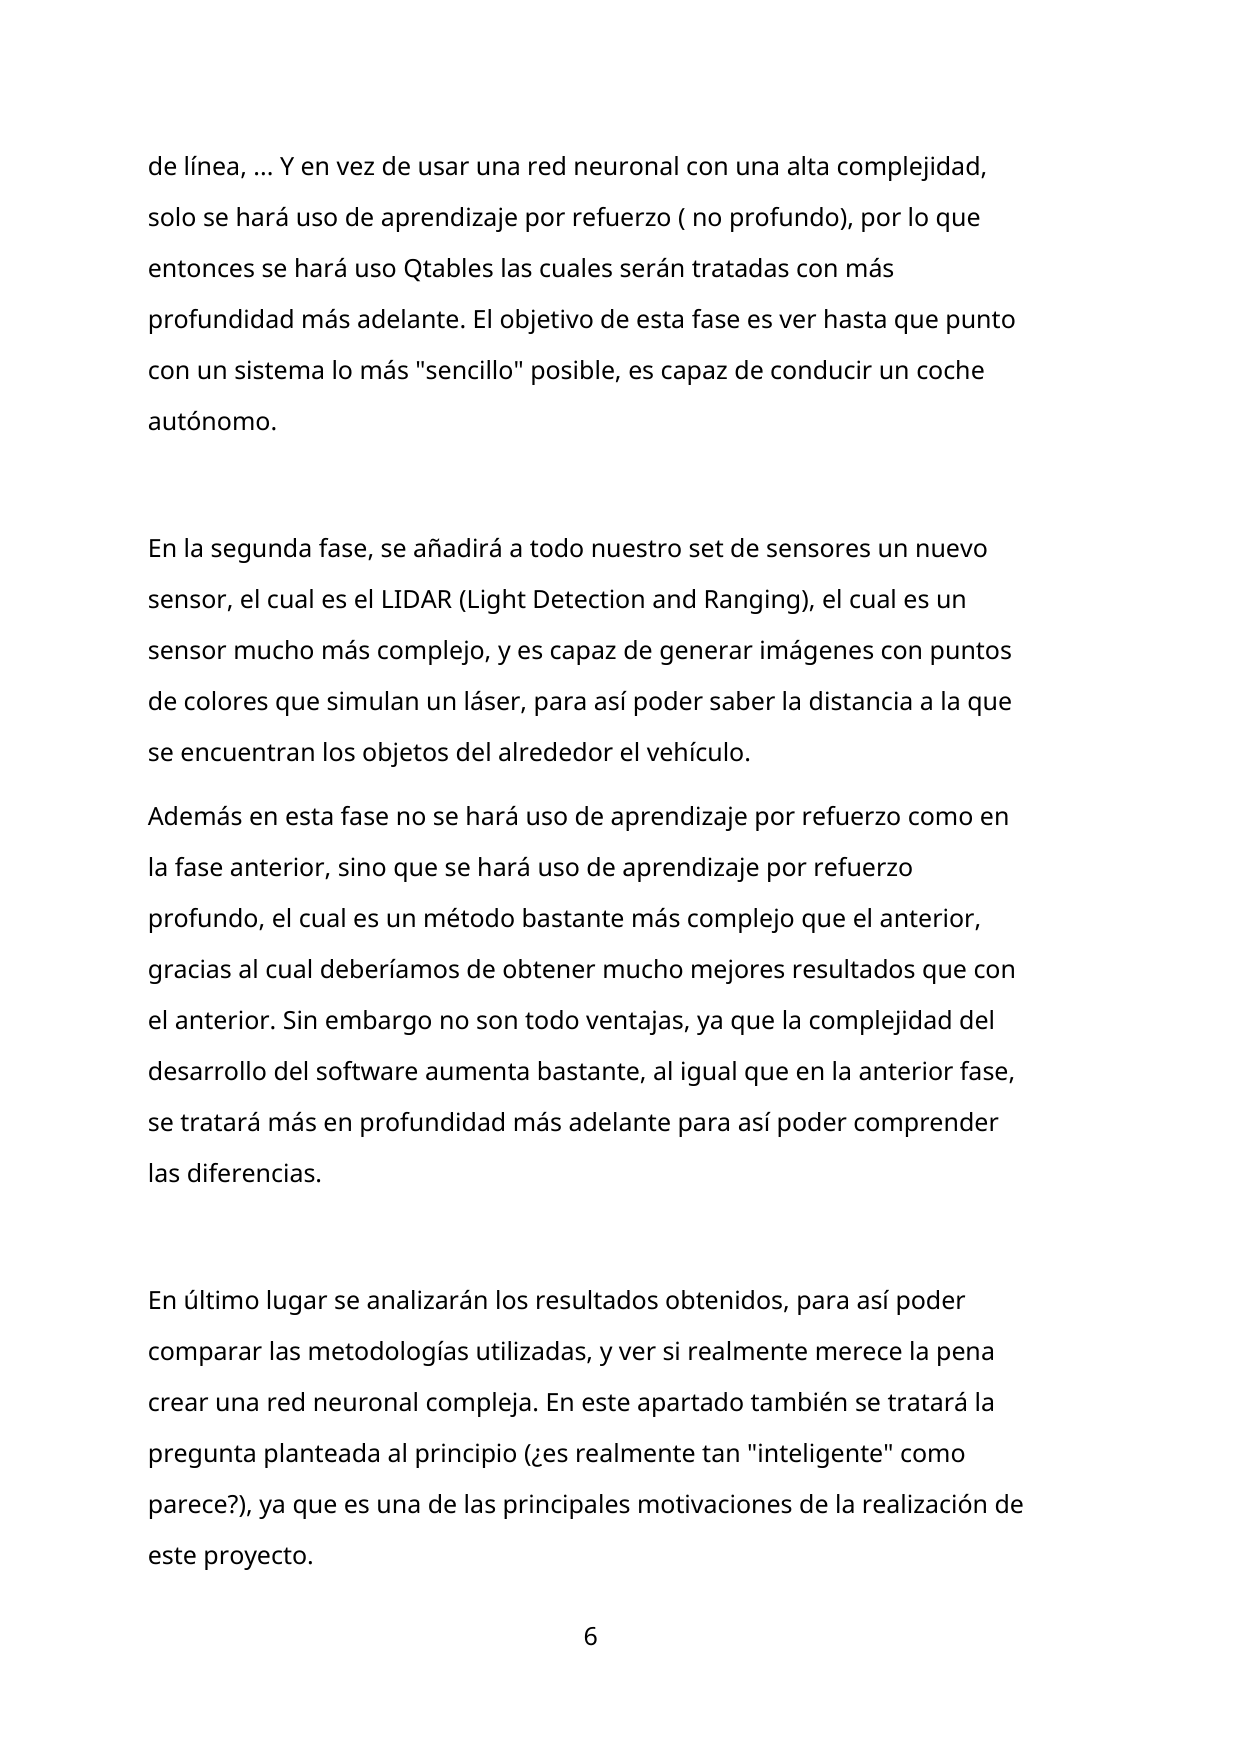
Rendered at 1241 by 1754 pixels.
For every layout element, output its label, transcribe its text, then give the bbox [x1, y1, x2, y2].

text En la segunda fase, se añadirá a todo nuestro set de sensores un nuevo sensor, el cual es el LIDAR (Light Detection and Ranging), el cual es un sensor mucho más complejo, y es capaz de generar imágenes con puntos de colores que simulan un láser, para así poder saber la distancia a la que se encuentran los objetos del alrededor el vehículo. [148, 531, 1033, 769]
text Además en esta fase no se hará uso de aprendizaje por refuerzo como en la fase anterior, sino que se hará uso de aprendizaje por refuerzo profundo, el cual es un método bastante más complejo que el anterior, gracias al cual deberíamos de obtener mucho mejores resultados que con el anterior. Sin embargo no son todo ventajas, ya que la complejidad del desarrollo del software aumenta bastante, al igual que en la anterior fase, se tratará más en profundidad más adelante para así poder comprender las diferencias. [148, 798, 1033, 1190]
text En último lugar se analizarán los resultados obtenidos, para así poder comparar las metodologías utilizadas, y ver si realmente merece la pena crear una red neuronal compleja. En este apartado también se tratará la pregunta planteada al principio (¿es realmente tan "inteligente" como parece?), ya que es una de las principales motivaciones de la realización de este proyecto. [148, 1283, 1033, 1572]
